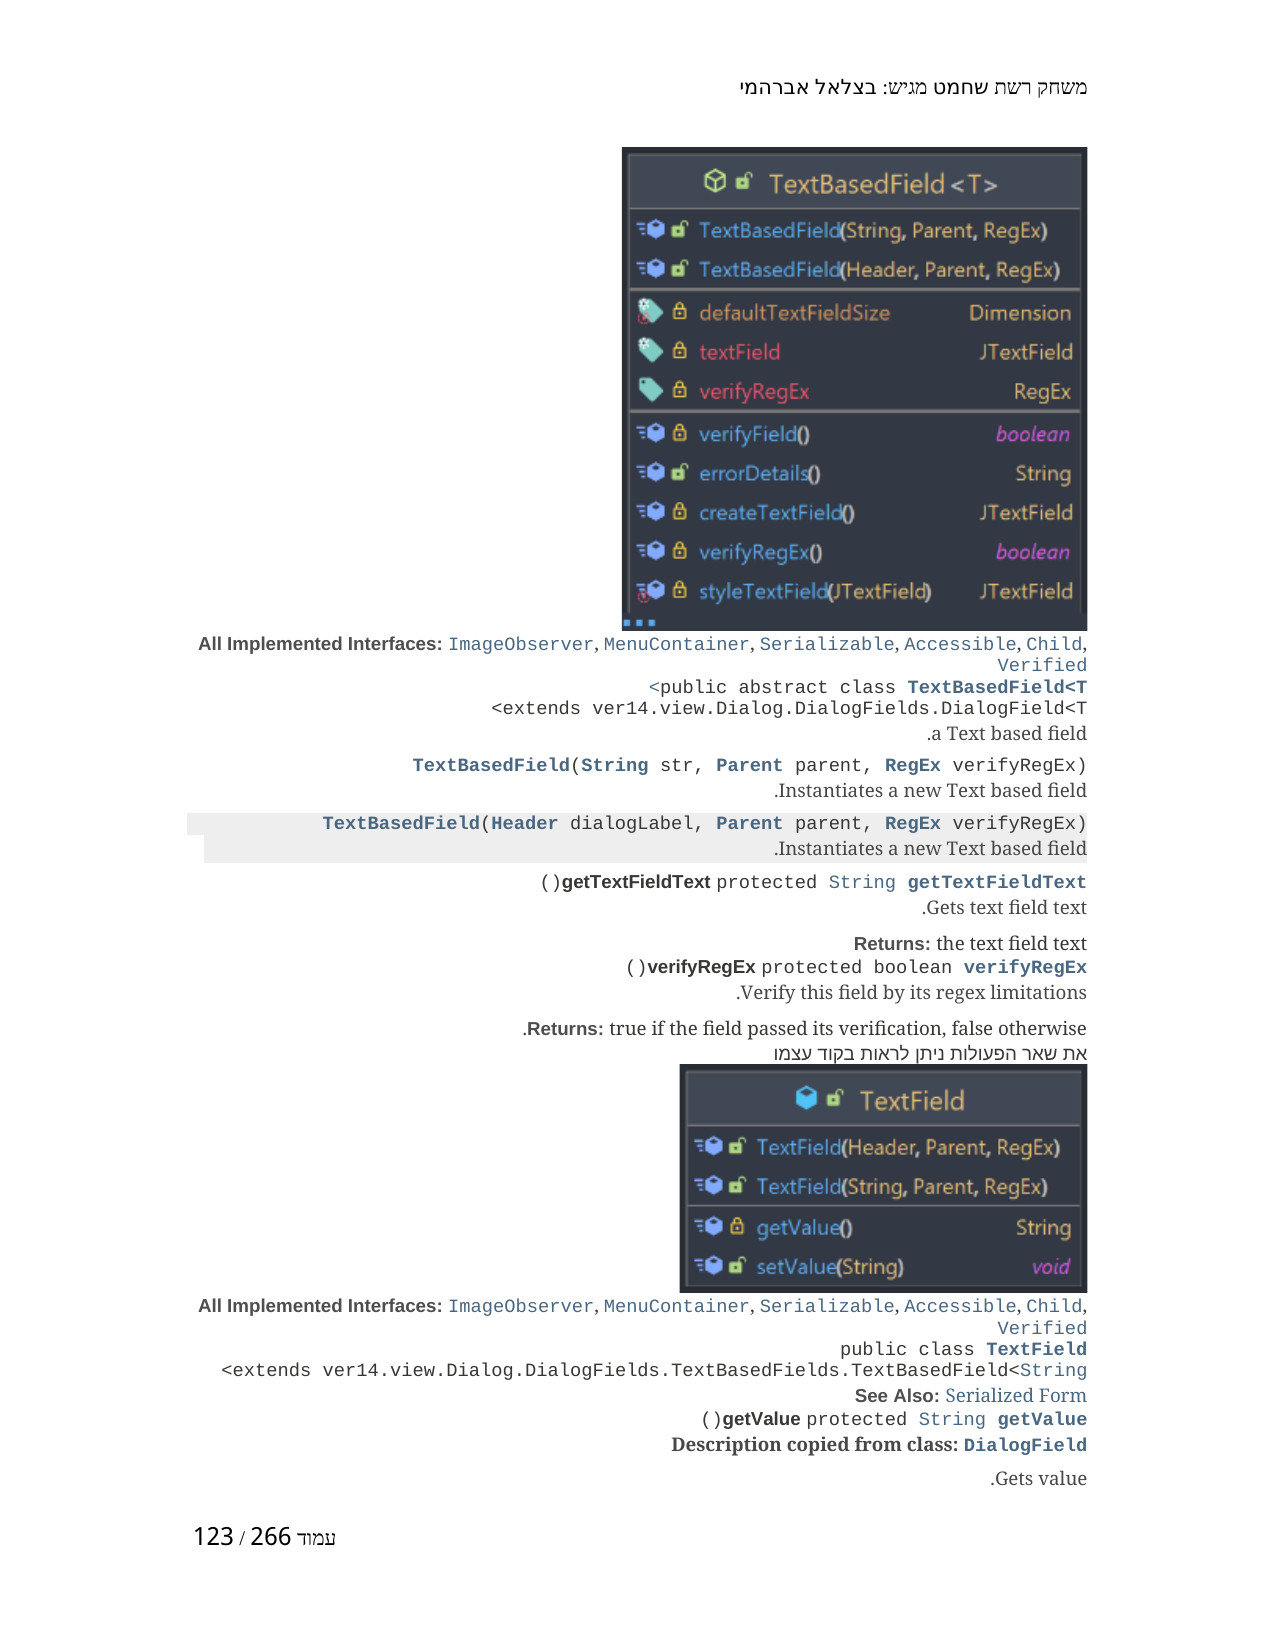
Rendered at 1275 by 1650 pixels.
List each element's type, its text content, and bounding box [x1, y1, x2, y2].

text All Implemented Interfaces: ImageObserver, MenuContainer, Serializable, Accessible, Child, Verified [187, 1293, 1087, 1340]
text extends ver14.view.Dialog.DialogFields.TextBasedFields.TextBasedField<String> [187, 1361, 1087, 1382]
text getTextFieldText protected String getTextFieldText() [187, 871, 1087, 894]
text TextBasedField​(Header dialogLabel, Parent parent, RegEx verifyRegEx) [187, 813, 1087, 835]
text public abstract class TextBasedField<T> [187, 677, 1087, 699]
text TextBasedField​(String str, Parent parent, RegEx verifyRegEx) [187, 756, 1087, 777]
text a Text based field. [204, 720, 1087, 748]
text Gets text field text. [204, 894, 1087, 922]
text public class TextField [187, 1340, 1087, 1361]
text See Also: Serialized Form [187, 1382, 1087, 1408]
picture [621, 147, 1088, 631]
text Verify this field by its regex limitations. [204, 979, 1087, 1007]
text verifyRegEx protected boolean verifyRegEx() [187, 956, 1087, 979]
text Returns: true if the field passed its verification, false otherwise. [187, 1015, 1087, 1043]
text Returns: the text field text [187, 930, 1087, 956]
text All Implemented Interfaces: ImageObserver, MenuContainer, Serializable, Accessible, Child, Verified [187, 631, 1087, 677]
text Gets value. [204, 1465, 1087, 1493]
text extends ver14.view.Dialog.DialogFields.DialogField<T> [187, 699, 1087, 720]
picture [679, 1064, 1088, 1293]
text Instantiates a new Text based field. [204, 777, 1087, 805]
text Instantiates a new Text based field. [204, 835, 1087, 863]
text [204, 1431, 1087, 1457]
text getValue protected String getValue() [187, 1408, 1087, 1431]
text את שאר הפעולות ניתן לראות בקוד עצמו [187, 1043, 1087, 1064]
